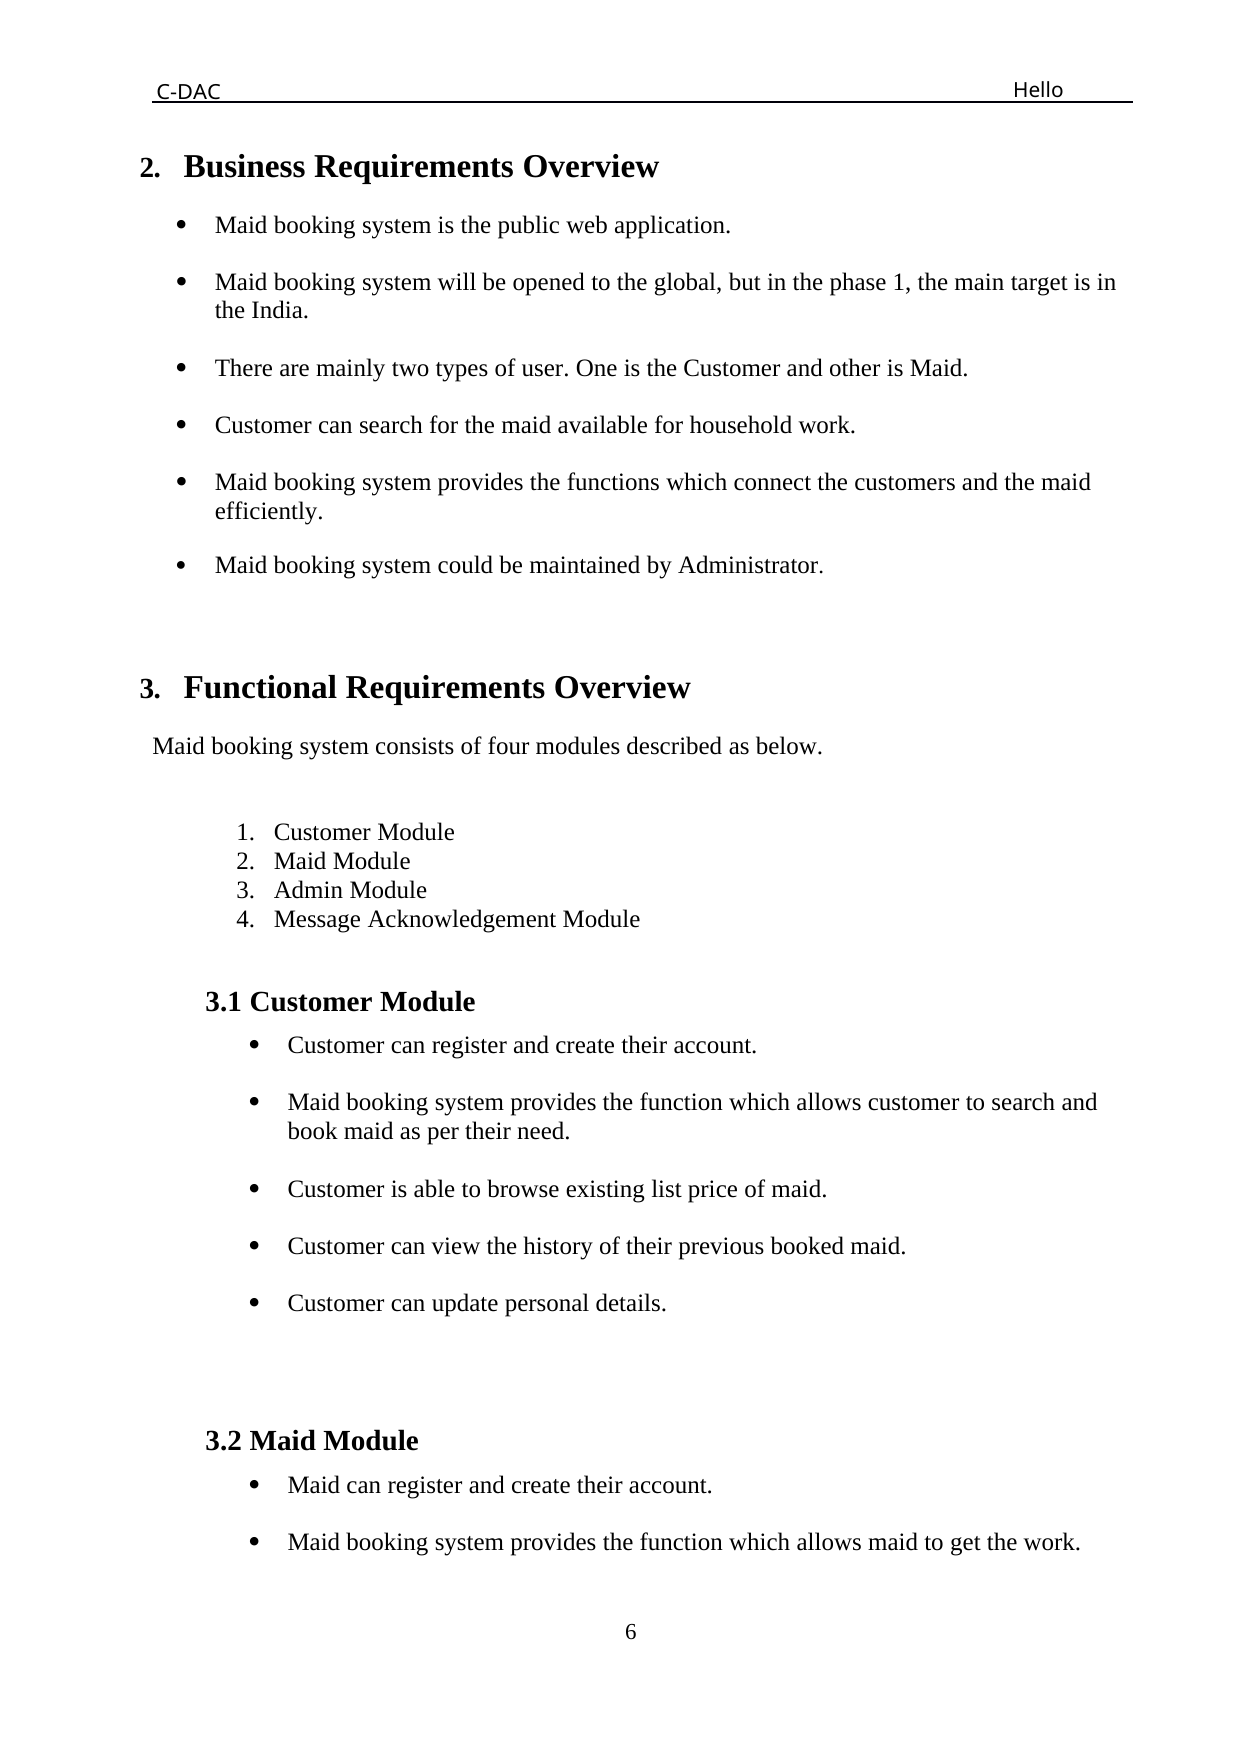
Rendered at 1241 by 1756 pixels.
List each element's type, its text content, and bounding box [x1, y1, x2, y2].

subtitle Maid Module [205, 1423, 1240, 1457]
list There are mainly two types of user. One is the Customer and other is Maid. [177, 353, 1240, 382]
list Admin Module [236, 875, 1240, 903]
list Message Acknowledgement Module [236, 904, 1240, 932]
subtitle Customer Module [205, 984, 1240, 1017]
subtitle Business Requirements Overview [139, 146, 1240, 184]
list Customer can search for the maid available for household work. [177, 411, 1240, 439]
list Maid booking system is the public web application. [177, 210, 1240, 239]
list Customer can view the history of their previous booked maid. [250, 1231, 1240, 1260]
list Customer can register and create their account. [250, 1030, 1240, 1059]
list Customer Module [236, 817, 1240, 846]
list Maid booking system will be opened to the global, but in the phase 1, the main target is in the India. [177, 268, 1116, 324]
list Maid booking system provides the function which allows customer to search and book maid as per their need. [250, 1087, 1098, 1145]
list Customer can update personal details. [250, 1288, 1240, 1317]
list Maid booking system could be maintained by Administrator. [177, 550, 1240, 578]
list Maid booking system provides the functions which connect the customers and the maid efficiently. [177, 468, 1091, 524]
list Maid Module [236, 846, 1240, 875]
list Customer is able to browse existing list price of maid. [250, 1174, 1240, 1202]
list Maid can register and create their account. [250, 1470, 1240, 1498]
list Functional Requirements Overview [139, 667, 1240, 705]
text Maid booking system consists of four modules described as below. [152, 731, 1240, 760]
list Maid booking system provides the function which allows maid to get the work. [250, 1527, 1240, 1556]
